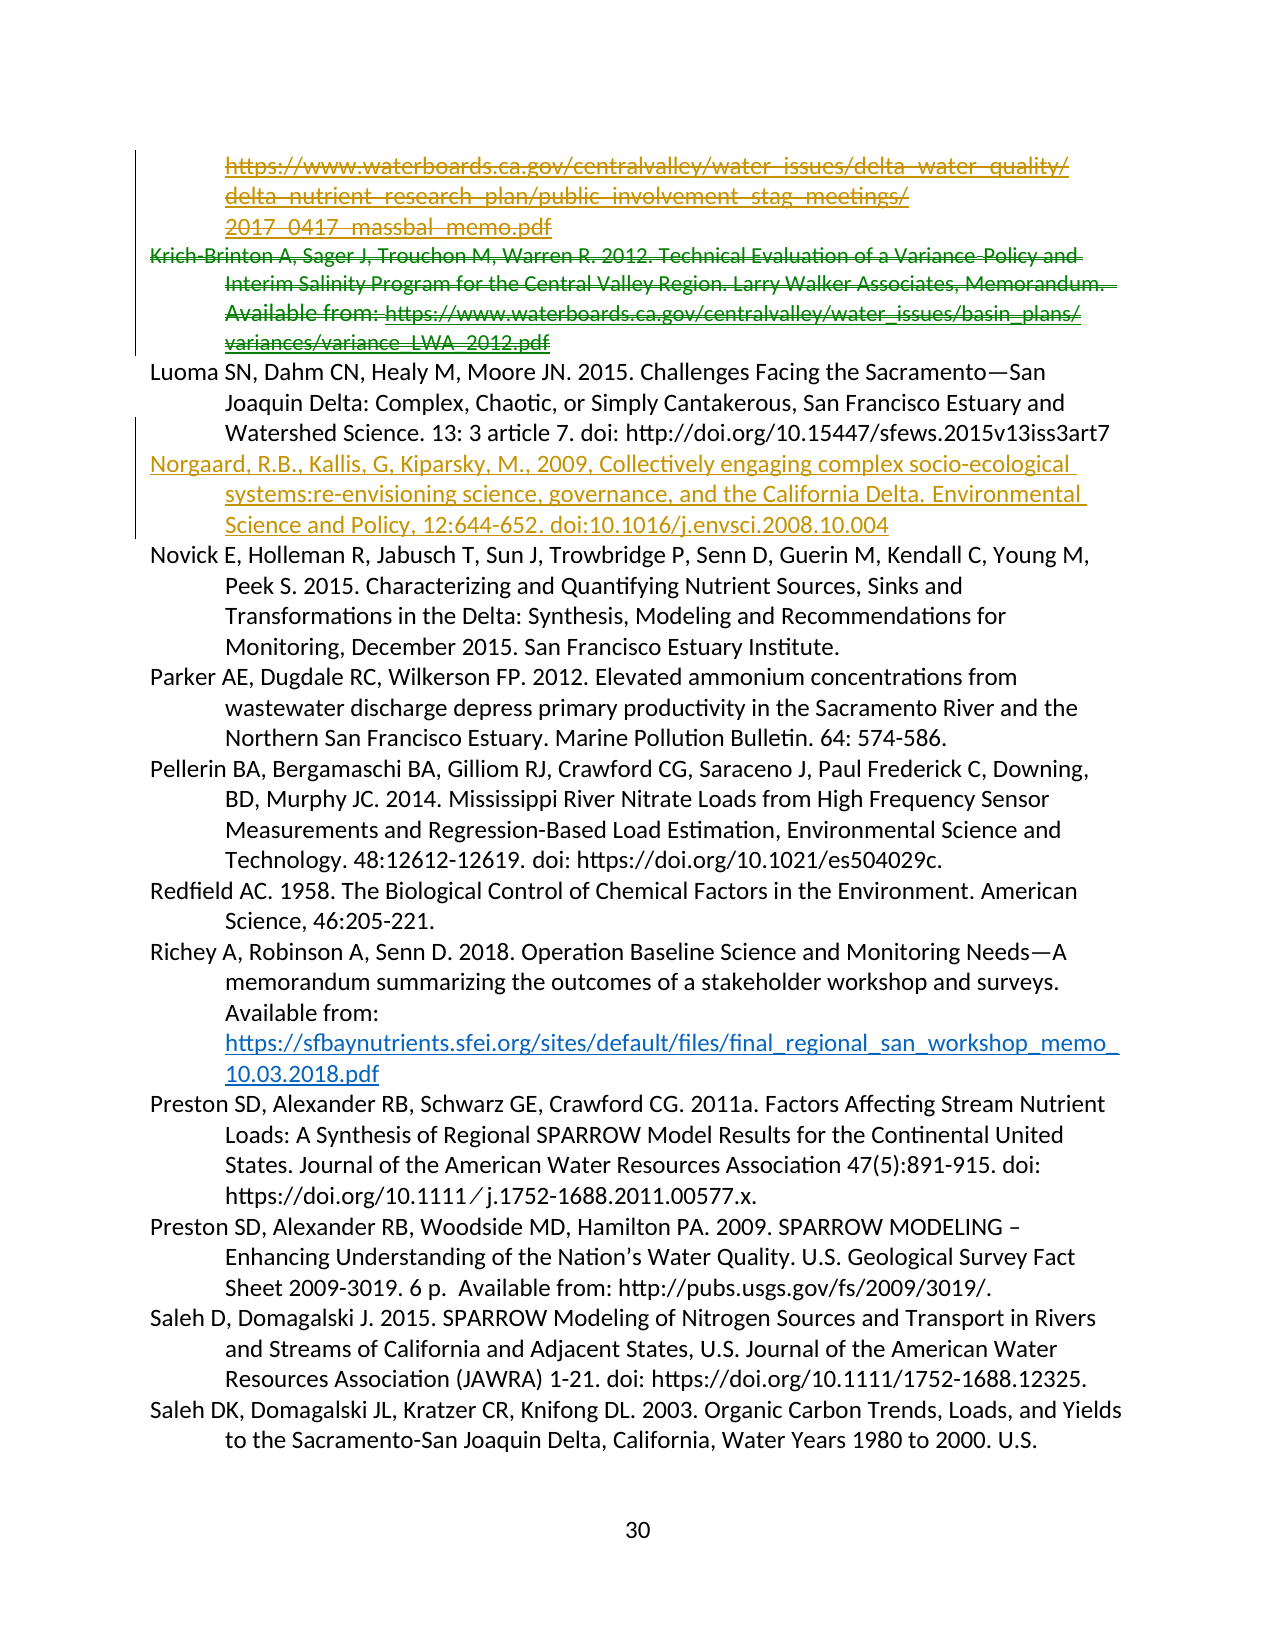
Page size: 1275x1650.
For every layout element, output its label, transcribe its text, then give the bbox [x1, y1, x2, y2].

text Redfield AC. 1958. The Biological Control of Chemical Factors in the Environment. American Science, 46:205-221. [150, 875, 1125, 936]
text Luoma SN, Dahm CN, Healy M, Moore JN. 2015. Challenges Facing the Sacramento—San Joaquin Delta: Complex, Chaotic, or Simply Cantakerous, San Francisco Estuary and Watershed Science. 13: 3 article 7. doi: http://doi.org/10.15447/sfews.2015v13iss3art7 [150, 356, 1125, 448]
text Parker AE, Dugdale RC, Wilkerson FP. 2012. Elevated ammonium concentrations from wastewater discharge depress primary productivity in the Sacramento River and the Northern San Francisco Estuary. Marine Pollution Bulletin. 64: 574-586. [150, 661, 1125, 753]
text Preston SD, Alexander RB, Schwarz GE, Crawford CG. 2011a. Factors Affecting Stream Nutrient Loads: A Synthesis of Regional SPARROW Model Results for the Continental United States. Journal of the American Water Resources Association 47(5):891-915. doi: https://doi.org/10.1111 ⁄ j.1752-1688.2011.00577.x. [150, 1089, 1125, 1211]
text Richey A, Robinson A, Senn D. 2018. Operation Baseline Science and Monitoring Needs—A memorandum summarizing the outcomes of a stakeholder workshop and surveys. Available from: https://sfbaynutrients.sfei.org/sites/default/files/final_regional_san_workshop_memo_10.03.2018.pdf [150, 936, 1125, 1089]
text Saleh D, Domagalski J. 2015. SPARROW Modeling of Nitrogen Sources and Transport in Rivers and Streams of California and Adjacent States, U.S. Journal of the American Water Resources Association (JAWRA) 1-21. doi: https://doi.org/10.1111/1752-1688.12325. [150, 1302, 1125, 1394]
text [150, 1394, 1125, 1455]
text Pellerin BA, Bergamaschi BA, Gilliom RJ, Crawford CG, Saraceno J, Paul Frederick C, Downing, BD, Murphy JC. 2014. Mississippi River Nitrate Loads from High Frequency Sensor Measurements and Regression-Based Load Estimation, Environmental Science and Technology. 48:12612-12619. doi: https://doi.org/10.1021/es504029c. [150, 753, 1125, 875]
text Novick E, Holleman R, Jabusch T, Sun J, Trowbridge P, Senn D, Guerin M, Kendall C, Young M, Peek S. 2015. Characterizing and Quantifying Nutrient Sources, Sinks and Transformations in the Delta: Synthesis, Modeling and Recommendations for Monitoring, December 2015. San Francisco Estuary Institute. [150, 539, 1125, 661]
text Preston SD, Alexander RB, Woodside MD, Hamilton PA. 2009. SPARROW MODELING – Enhancing Understanding of the Nation’s Water Quality. U.S. Geological Survey Fact Sheet 2009-3019. 6 p. Available from: http://pubs.usgs.gov/fs/2009/3019/. [150, 1211, 1125, 1302]
